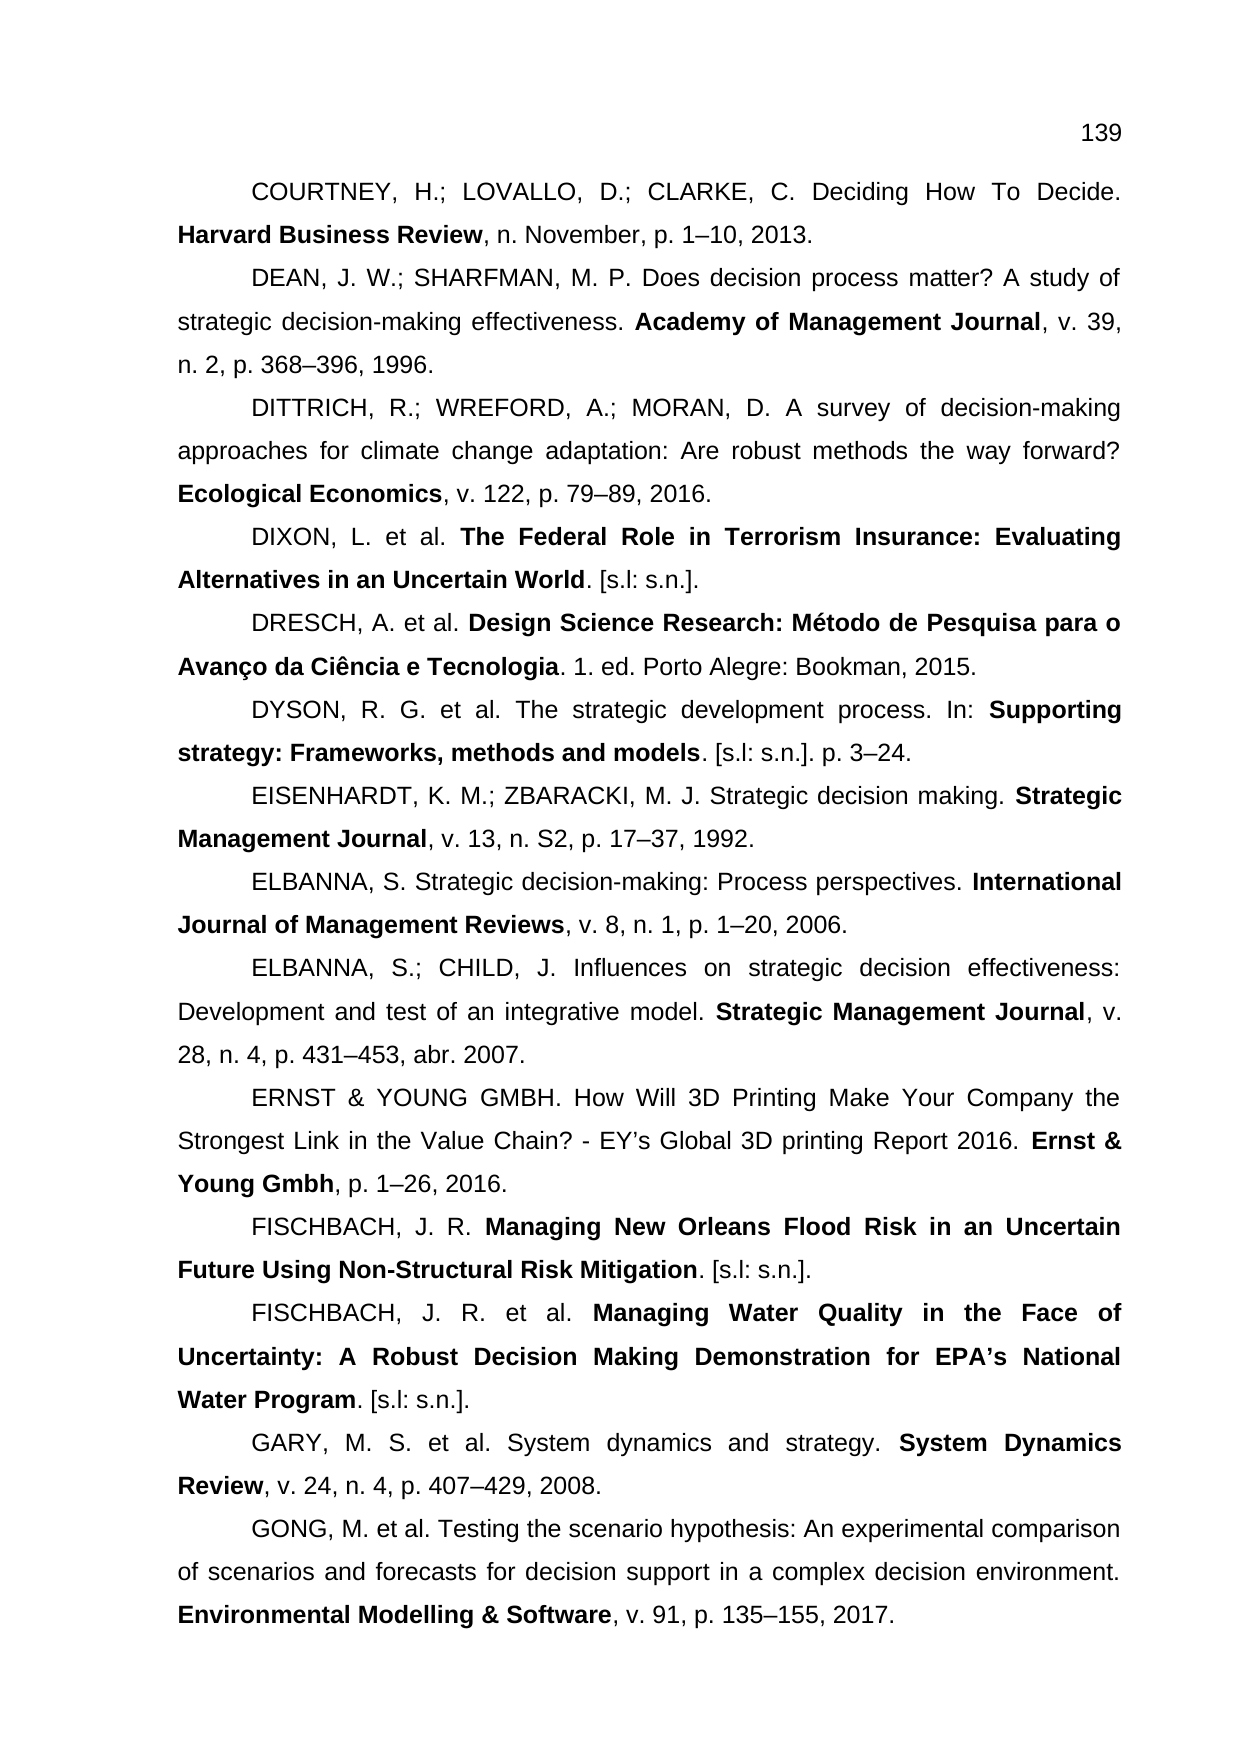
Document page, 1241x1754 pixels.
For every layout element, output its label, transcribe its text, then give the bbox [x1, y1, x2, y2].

text FISCHBACH, J. R. Managing New Orleans Flood Risk in an Uncertain Future Using Non-Structural Risk Mitigation. [s.l: s.n.]. [177, 1212, 1122, 1284]
text DITTRICH, R.; WREFORD, A.; MORAN, D. A survey of decision-making approaches for climate change adaptation: Are robust methods the way forward? Ecological Economics, v. 122, p. 79–89, 2016. [177, 393, 1122, 508]
text FISCHBACH, J. R. et al. Managing Water Quality in the Face of Uncertainty: A Robust Decision Making Demonstration for EPA’s National Water Program. [s.l: s.n.]. [177, 1298, 1122, 1413]
text EISENHARDT, K. M.; ZBARACKI, M. J. Strategic decision making. Strategic Management Journal, v. 13, n. S2, p. 17–37, 1992. [177, 781, 1122, 853]
text DRESCH, A. et al. Design Science Research: Método de Pesquisa para o Avanço da Ciência e Tecnologia. 1. ed. Porto Alegre: Bookman, 2015. [177, 608, 1122, 680]
text COURTNEY, H.; LOVALLO, D.; CLARKE, C. Deciding How To Decide. Harvard Business Review, n. November, p. 1–10, 2013. [177, 177, 1122, 249]
text GONG, M. et al. Testing the scenario hypothesis: An experimental comparison of scenarios and forecasts for decision support in a complex decision environment. Environmental Modelling & Software, v. 91, p. 135–155, 2017. [177, 1514, 1122, 1629]
text ELBANNA, S.; CHILD, J. Influences on strategic decision effectiveness: Development and test of an integrative model. Strategic Management Journal, v. 28, n. 4, p. 431–453, abr. 2007. [177, 953, 1122, 1068]
text ELBANNA, S. Strategic decision-making: Process perspectives. International Journal of Management Reviews, v. 8, n. 1, p. 1–20, 2006. [177, 867, 1122, 939]
text DIXON, L. et al. The Federal Role in Terrorism Insurance: Evaluating Alternatives in an Uncertain World. [s.l: s.n.]. [177, 522, 1122, 594]
text DEAN, J. W.; SHARFMAN, M. P. Does decision process matter? A study of strategic decision-making effectiveness. Academy of Management Journal, v. 39, n. 2, p. 368–396, 1996. [177, 263, 1122, 378]
text ERNST & YOUNG GMBH. How Will 3D Printing Make Your Company the Strongest Link in the Value Chain? - EY’s Global 3D printing Report 2016. Ernst & Young Gmbh, p. 1–26, 2016. [177, 1083, 1122, 1198]
text GARY, M. S. et al. System dynamics and strategy. System Dynamics Review, v. 24, n. 4, p. 407–429, 2008. [177, 1428, 1122, 1500]
text DYSON, R. G. et al. The strategic development process. In: Supporting strategy: Frameworks, methods and models. [s.l: s.n.]. p. 3–24. [177, 695, 1122, 767]
